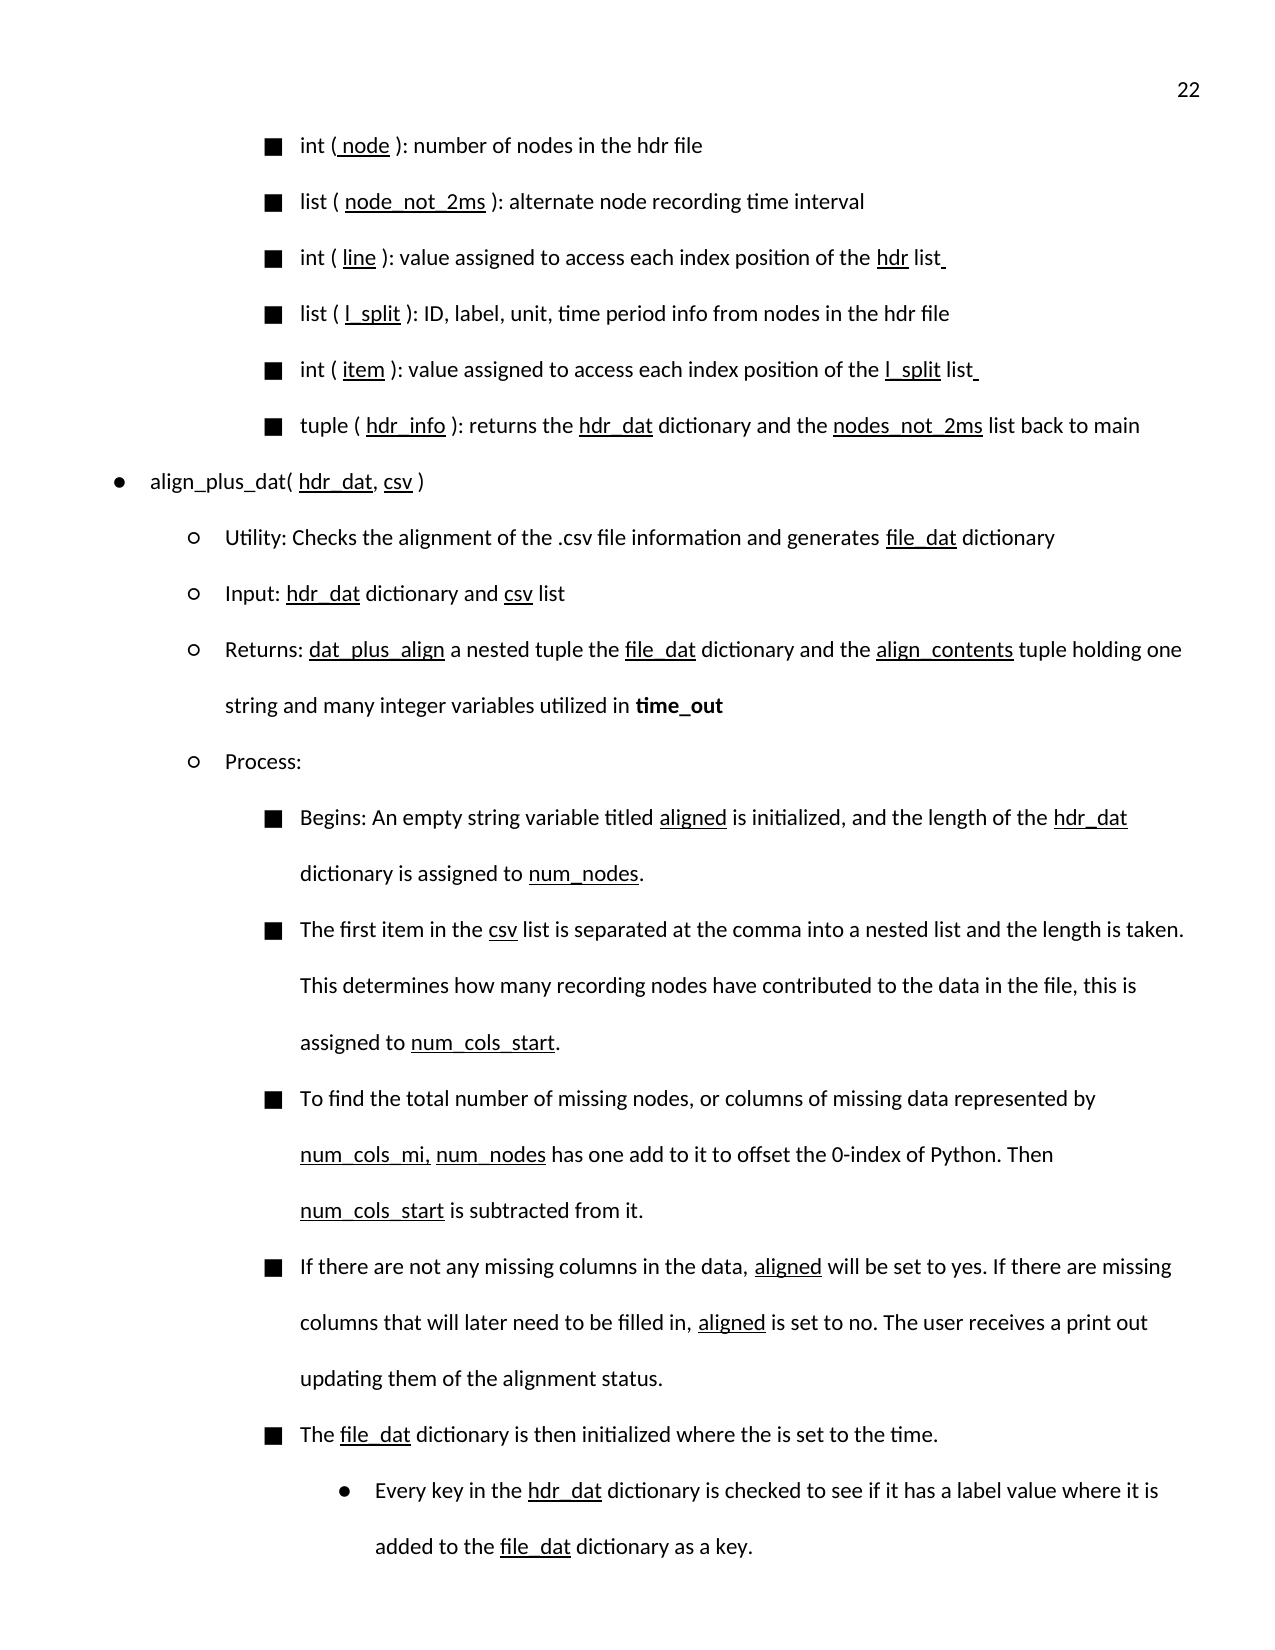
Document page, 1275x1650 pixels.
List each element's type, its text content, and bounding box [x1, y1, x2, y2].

list int ( node ): number of nodes in the hdr file [262, 131, 1200, 159]
list int ( line ): value assigned to access each index position of the hdr list [262, 243, 1200, 271]
list Returns: dat_plus_align a nested tuple the file_dat dictionary and the align_contents tuple holding one string and many integer variables utilized in time_out [187, 635, 1200, 719]
list If there are not any missing columns in the data, aligned will be set to yes. If there are missing columns that will later need to be filled in, aligned is set to no. The user receives a print out updating them of the alignment status. [262, 1252, 1200, 1392]
list tuple ( hdr_info ): returns the hdr_dat dictionary and the nodes_not_2ms list back to main [262, 411, 1200, 439]
list int ( item ): value assigned to access each index position of the l_split list [262, 355, 1200, 383]
list Every key in the hdr_dat dictionary is checked to see if it has a label value where it is added to the file_dat dictionary as a key. [337, 1476, 1200, 1560]
list The file_dat dictionary is then initialized where the is set to the time. [262, 1420, 1200, 1448]
list list ( node_not_2ms ): alternate node recording time interval [262, 187, 1200, 215]
list align_plus_dat( hdr_dat, csv ) [112, 467, 1200, 495]
list Utility: Checks the alignment of the .csv file information and generates file_dat dictionary [187, 523, 1200, 551]
list To find the total number of missing nodes, or columns of missing data represented by num_cols_mi, num_nodes has one add to it to offset the 0-index of Python. Then num_cols_start is subtracted from it. [262, 1084, 1200, 1224]
list Begins: An empty string variable titled aligned is initialized, and the length of the hdr_dat dictionary is assigned to num_nodes. [262, 803, 1200, 888]
list Process: [187, 747, 1200, 776]
list list ( l_split ): ID, label, unit, time period info from nodes in the hdr file [262, 299, 1200, 327]
list Input: hdr_dat dictionary and csv list [187, 579, 1200, 607]
list The first item in the csv list is separated at the comma into a nested list and the length is taken. This determines how many recording nodes have contributed to the data in the file, this is assigned to num_cols_start. [262, 916, 1200, 1056]
